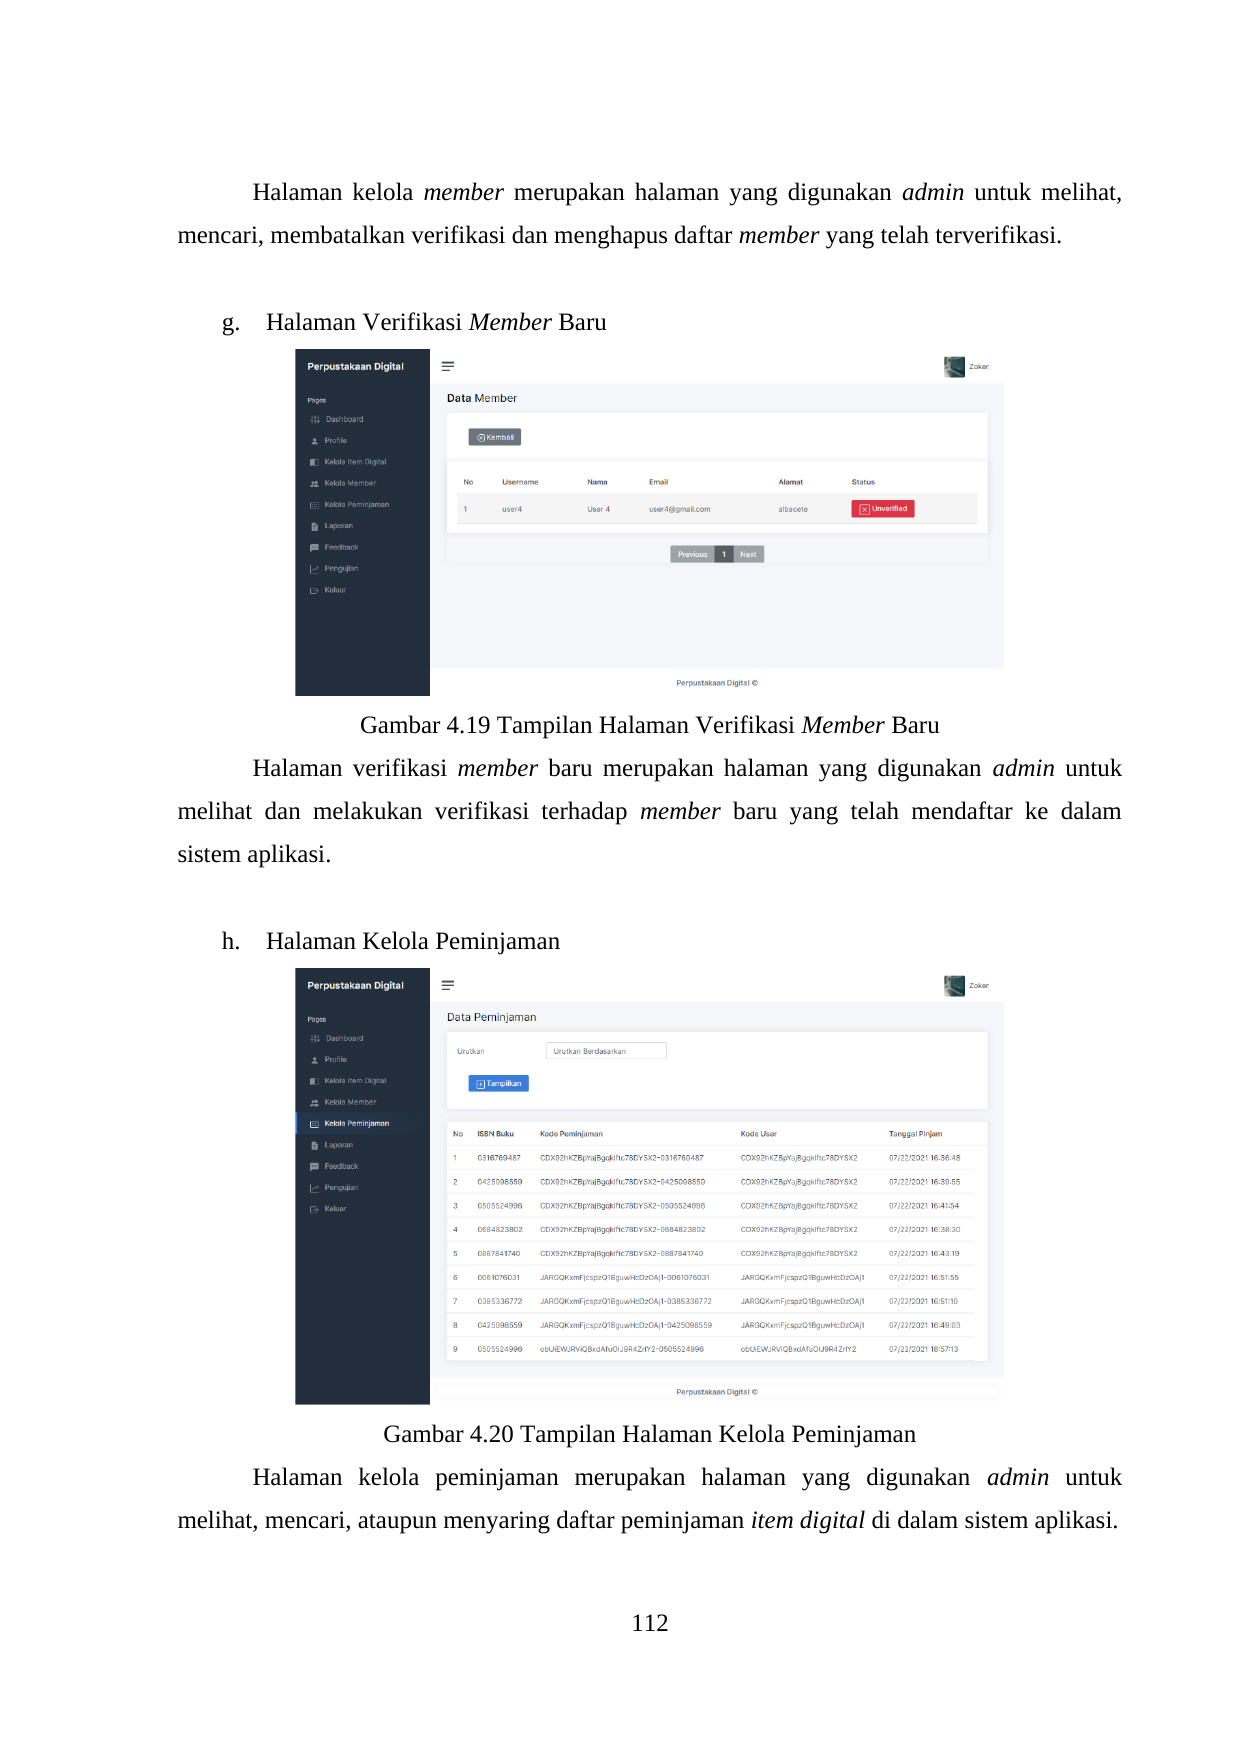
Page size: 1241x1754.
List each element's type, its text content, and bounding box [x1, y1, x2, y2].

text Halaman kelola peminjaman merupakan halaman yang digunakan admin untuk melihat, mencari, ataupun menyaring daftar peminjaman item digital di dalam sistem aplikasi. [177, 1462, 1122, 1534]
text Halaman verifikasi member baru merupakan halaman yang digunakan admin untuk melihat dan melakukan verifikasi terhadap member baru yang telah mendaftar ke dalam sistem aplikasi. [177, 753, 1122, 868]
list Halaman Verifikasi Member Baru [222, 307, 1122, 335]
text Halaman kelola member merupakan halaman yang digunakan admin untuk melihat, mencari, membatalkan verifikasi dan menghapus daftar member yang telah terverifikasi. [177, 177, 1122, 249]
picture [295, 968, 1004, 1405]
list Halaman Kelola Peminjaman [222, 926, 1122, 954]
picture [295, 349, 1004, 696]
